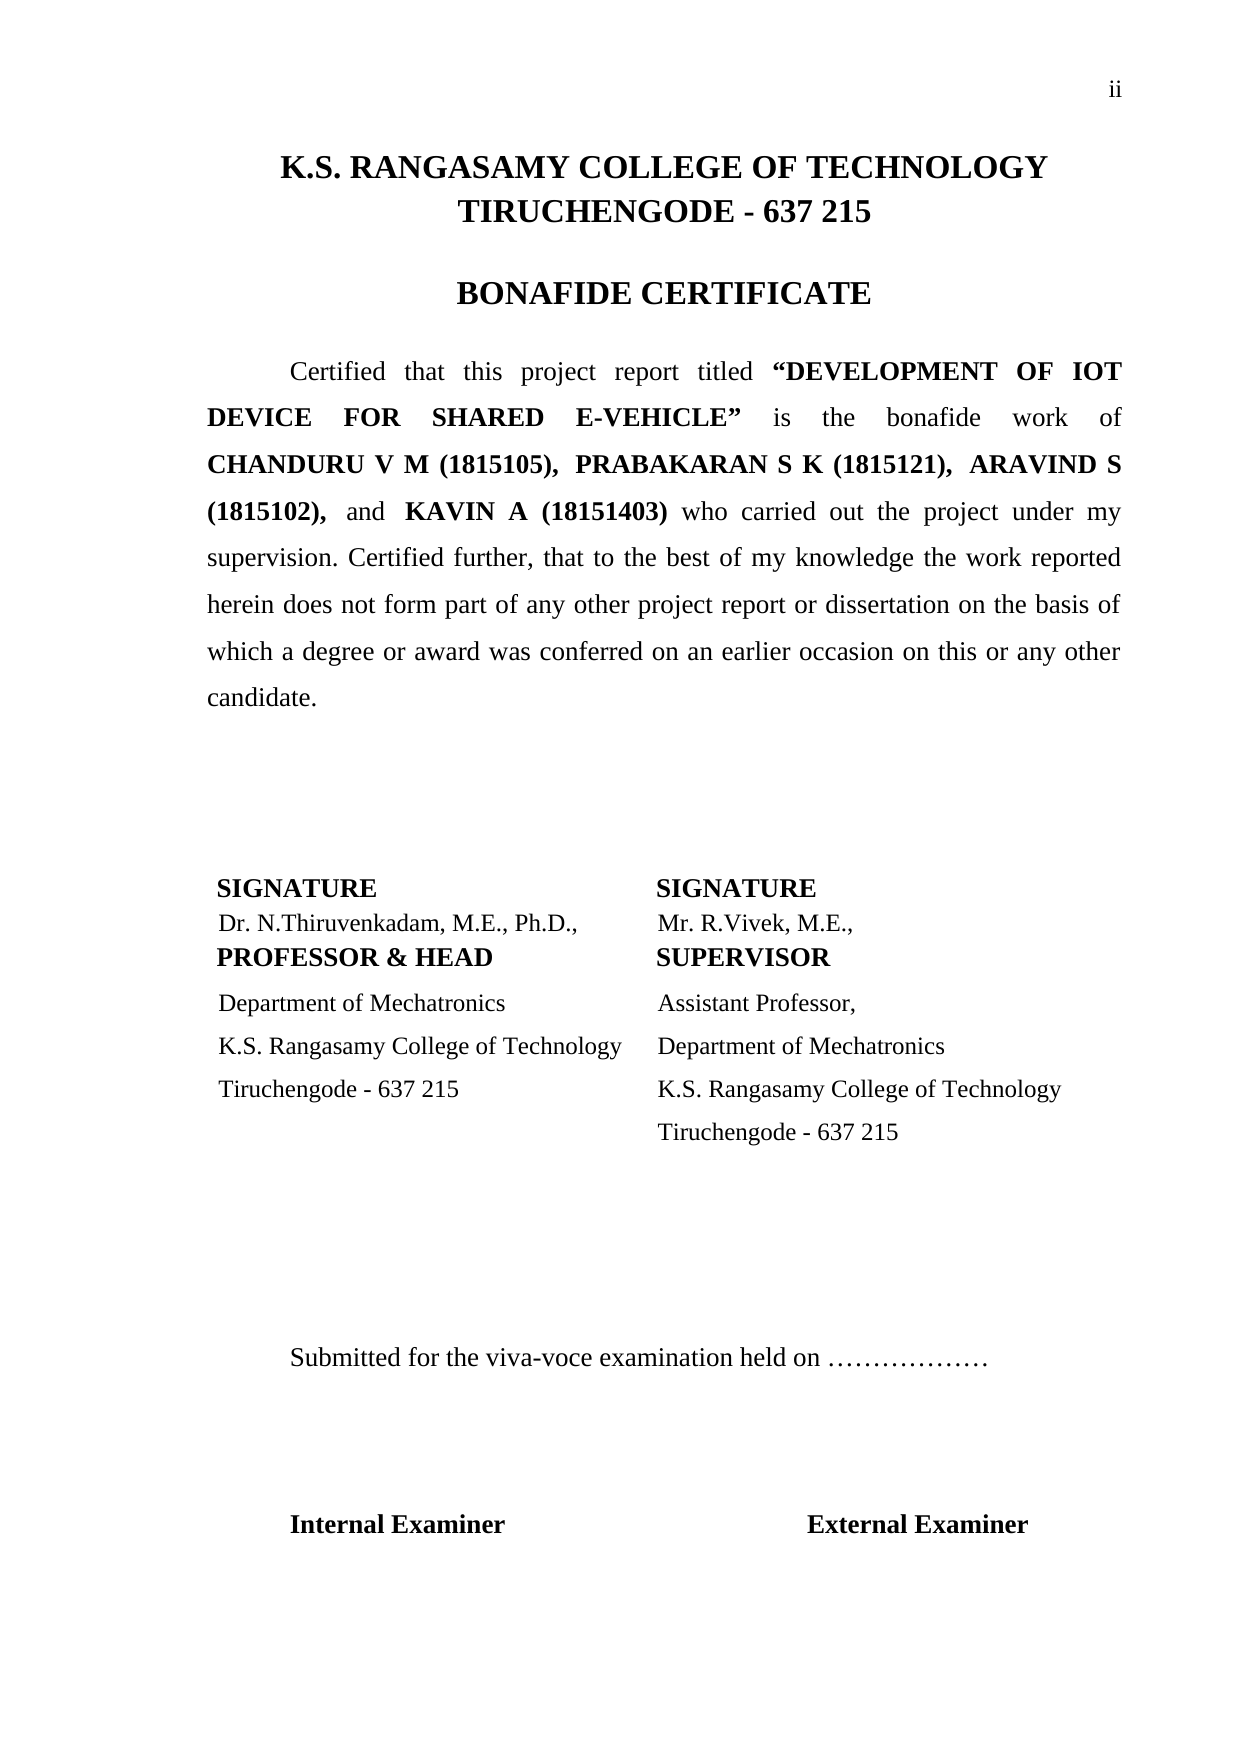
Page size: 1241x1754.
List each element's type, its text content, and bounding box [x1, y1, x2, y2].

text Internal Examiner External Examiner [207, 1509, 1122, 1540]
table_header SIGNATURE Mr. R.Vivek, M.E., SUpervisor Assistant Professor, Department of Mechatronics K.S. Rangasamy College of Technology Tiruchengode - 637 215 [646, 873, 1086, 1151]
text K.S. RANGASAMY COLLEGE OF TECHNOLOGY [207, 148, 1122, 186]
text BONAFIDE CERTIFICATE [207, 273, 1122, 312]
text Submitted for the viva-voce examination held on ……………… [207, 1342, 1122, 1373]
text TIRUCHENGODE - 637 215 [207, 192, 1122, 230]
table_header SIGNATURE Dr. N.Thiruvenkadam, M.E., Ph.D., professor & HEAD Department of Mechatronics K.S. Rangasamy College of Technology Tiruchengode - 637 215 [207, 873, 646, 1151]
text Certified that this project report titled “DEVELOPMENT OF IoT DEVICE FOR SHARED E-VEHICLE” is the bonafide work of CHANDURU V M (1815105), PRABAKARAN S K (1815121), ARAVIND S (1815102), and KAVIN A (18151403) who carried out the project under my supervision. Certified further, that to the best of my knowledge the work reported herein does not form part of any other project report or dissertation on the basis of which a degree or award was conferred on an earlier occasion on this or any other candidate. [207, 355, 1122, 713]
